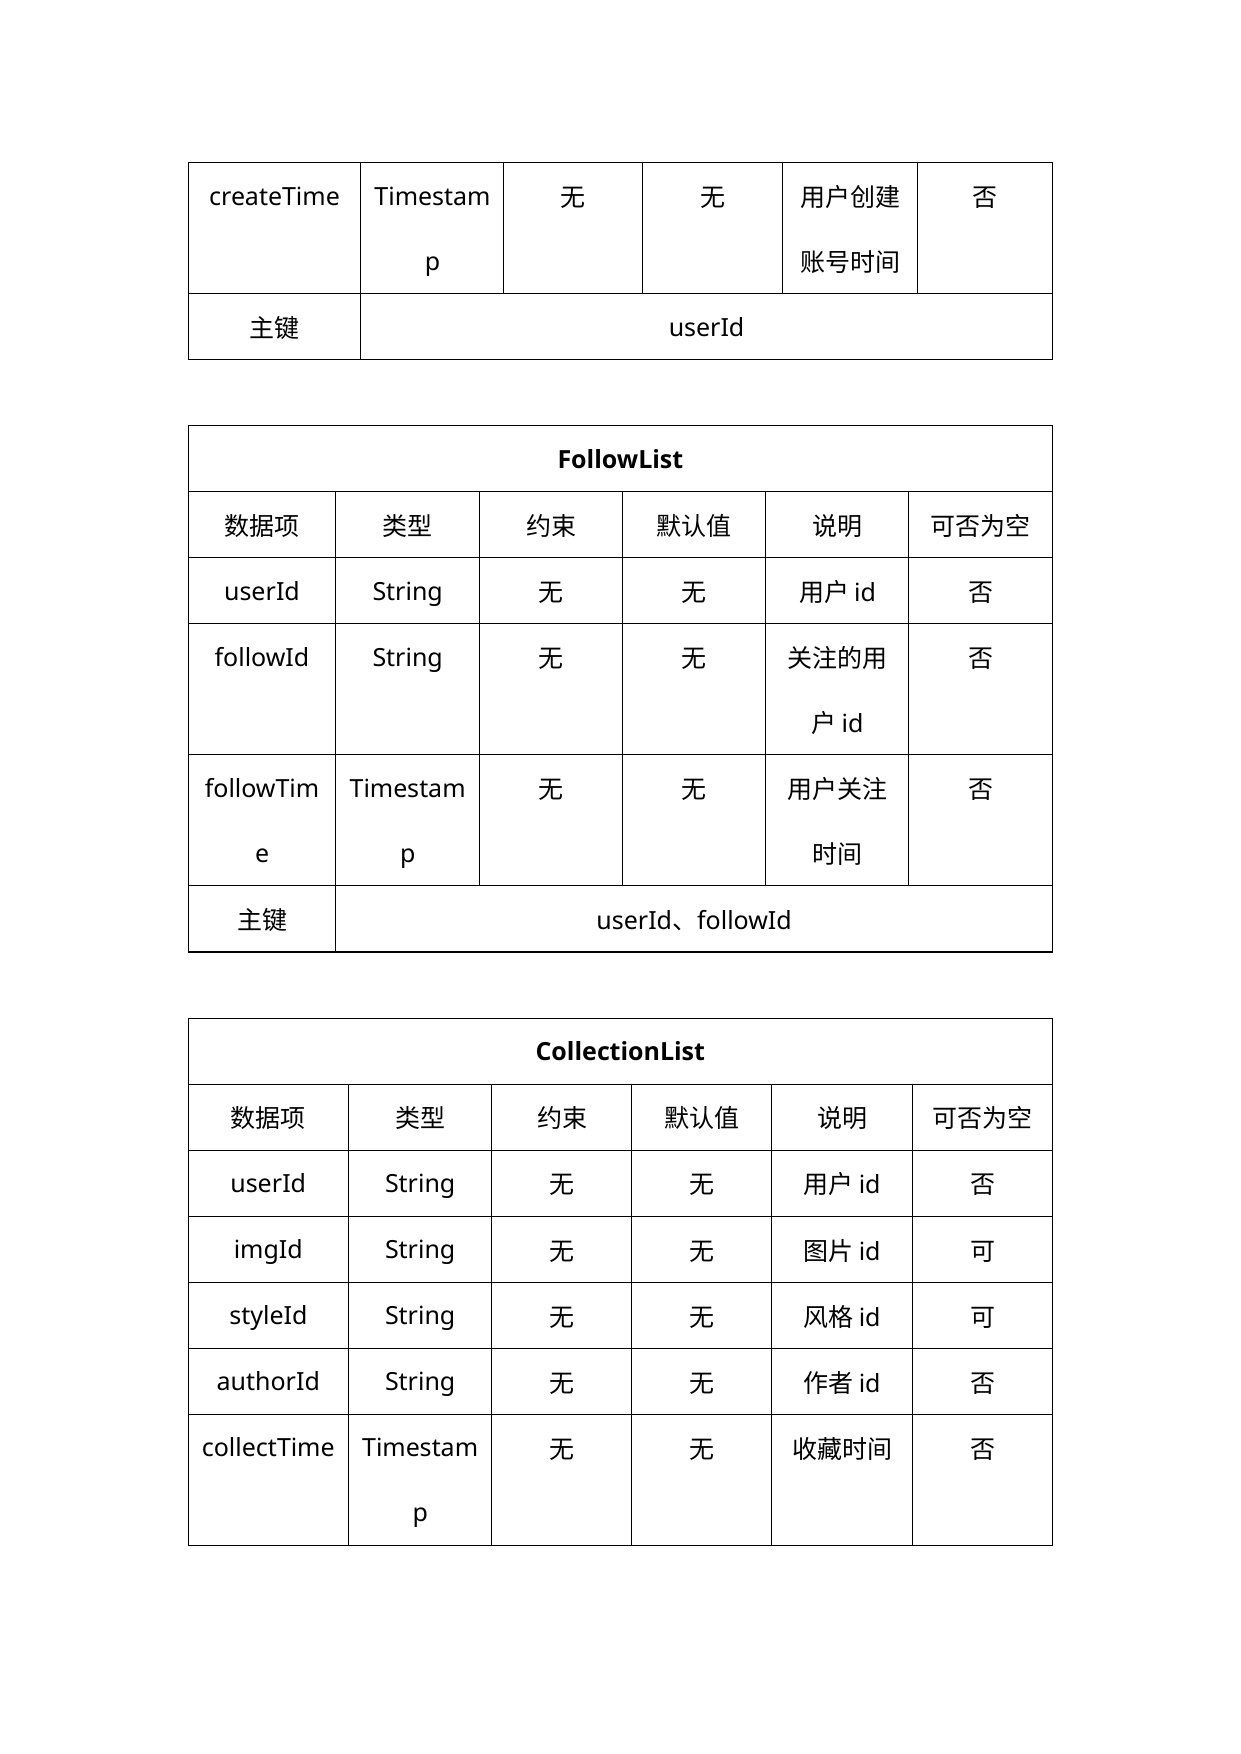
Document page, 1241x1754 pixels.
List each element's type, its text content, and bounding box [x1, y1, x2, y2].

table_cell 无 [480, 755, 622, 885]
table_cell 默认值 [623, 492, 765, 557]
table_cell 说明 [772, 1085, 912, 1149]
table_cell 否 [909, 558, 1052, 623]
table_cell 数据项 [189, 1085, 348, 1149]
table_cell String [349, 1217, 491, 1282]
table_cell String [336, 624, 479, 754]
table_cell 无 [632, 1283, 771, 1348]
table_cell 约束 [480, 492, 622, 557]
table_cell 可否为空 [913, 1085, 1052, 1149]
table_cell 无 [504, 163, 642, 293]
table_cell 无 [623, 755, 765, 885]
table_cell 无 [632, 1217, 771, 1282]
table_cell 约束 [492, 1085, 631, 1149]
table_cell 无 [492, 1415, 631, 1545]
table_cell 主键 [189, 886, 335, 951]
table_cell userId [189, 1151, 348, 1216]
table_cell 否 [913, 1151, 1052, 1216]
table_cell Timestamp [336, 755, 479, 885]
table_cell 无 [492, 1151, 631, 1216]
table_cell 无 [623, 624, 765, 754]
table_cell 否 [909, 755, 1052, 885]
table_cell 数据项 [189, 492, 335, 557]
table_cell 无 [492, 1217, 631, 1282]
table_cell userId [361, 294, 1052, 359]
table_header CollectionList [189, 1019, 1052, 1083]
table_cell userId、followId [336, 886, 1052, 951]
table_cell 用户id [772, 1151, 912, 1216]
table_cell 图片id [772, 1217, 912, 1282]
table_cell String [349, 1283, 491, 1348]
table_cell 作者id [772, 1349, 912, 1414]
table_cell 无 [623, 558, 765, 623]
table_cell 类型 [349, 1085, 491, 1149]
table_cell 无 [643, 163, 782, 293]
table_cell createTime [189, 163, 360, 293]
table_cell followId [189, 624, 335, 754]
table_cell 主键 [189, 294, 360, 359]
table_cell 无 [492, 1349, 631, 1414]
table_cell 否 [918, 163, 1052, 293]
table_cell 否 [913, 1349, 1052, 1414]
table_cell String [349, 1151, 491, 1216]
table_cell 说明 [766, 492, 908, 557]
table_cell 类型 [336, 492, 479, 557]
table_cell 可 [913, 1283, 1052, 1348]
table_cell 用户id [766, 558, 908, 623]
table_cell Timestamp [361, 163, 503, 293]
table_cell Timestamp [349, 1415, 491, 1545]
table_cell 可 [913, 1217, 1052, 1282]
table_header FollowList [189, 426, 1052, 491]
table_cell authorId [189, 1349, 348, 1414]
table_cell 无 [480, 624, 622, 754]
table_cell 用户关注时间 [766, 755, 908, 885]
table_cell 收藏时间 [772, 1415, 912, 1545]
table_cell 无 [480, 558, 622, 623]
table_cell 风格id [772, 1283, 912, 1348]
table_cell 否 [913, 1415, 1052, 1545]
table_cell 否 [909, 624, 1052, 754]
table_cell 用户创建账号时间 [783, 163, 917, 293]
table_cell 关注的用户id [766, 624, 908, 754]
table_cell 可否为空 [909, 492, 1052, 557]
table_cell String [336, 558, 479, 623]
table_cell String [349, 1349, 491, 1414]
table_cell imgId [189, 1217, 348, 1282]
table_cell 无 [632, 1415, 771, 1545]
table_cell 无 [632, 1349, 771, 1414]
table_cell userId [189, 558, 335, 623]
table_cell 无 [632, 1151, 771, 1216]
table_cell followTime [189, 755, 335, 885]
table_cell styleId [189, 1283, 348, 1348]
table_cell 默认值 [632, 1085, 771, 1149]
table_cell collectTime [189, 1415, 348, 1545]
table_cell 无 [492, 1283, 631, 1348]
